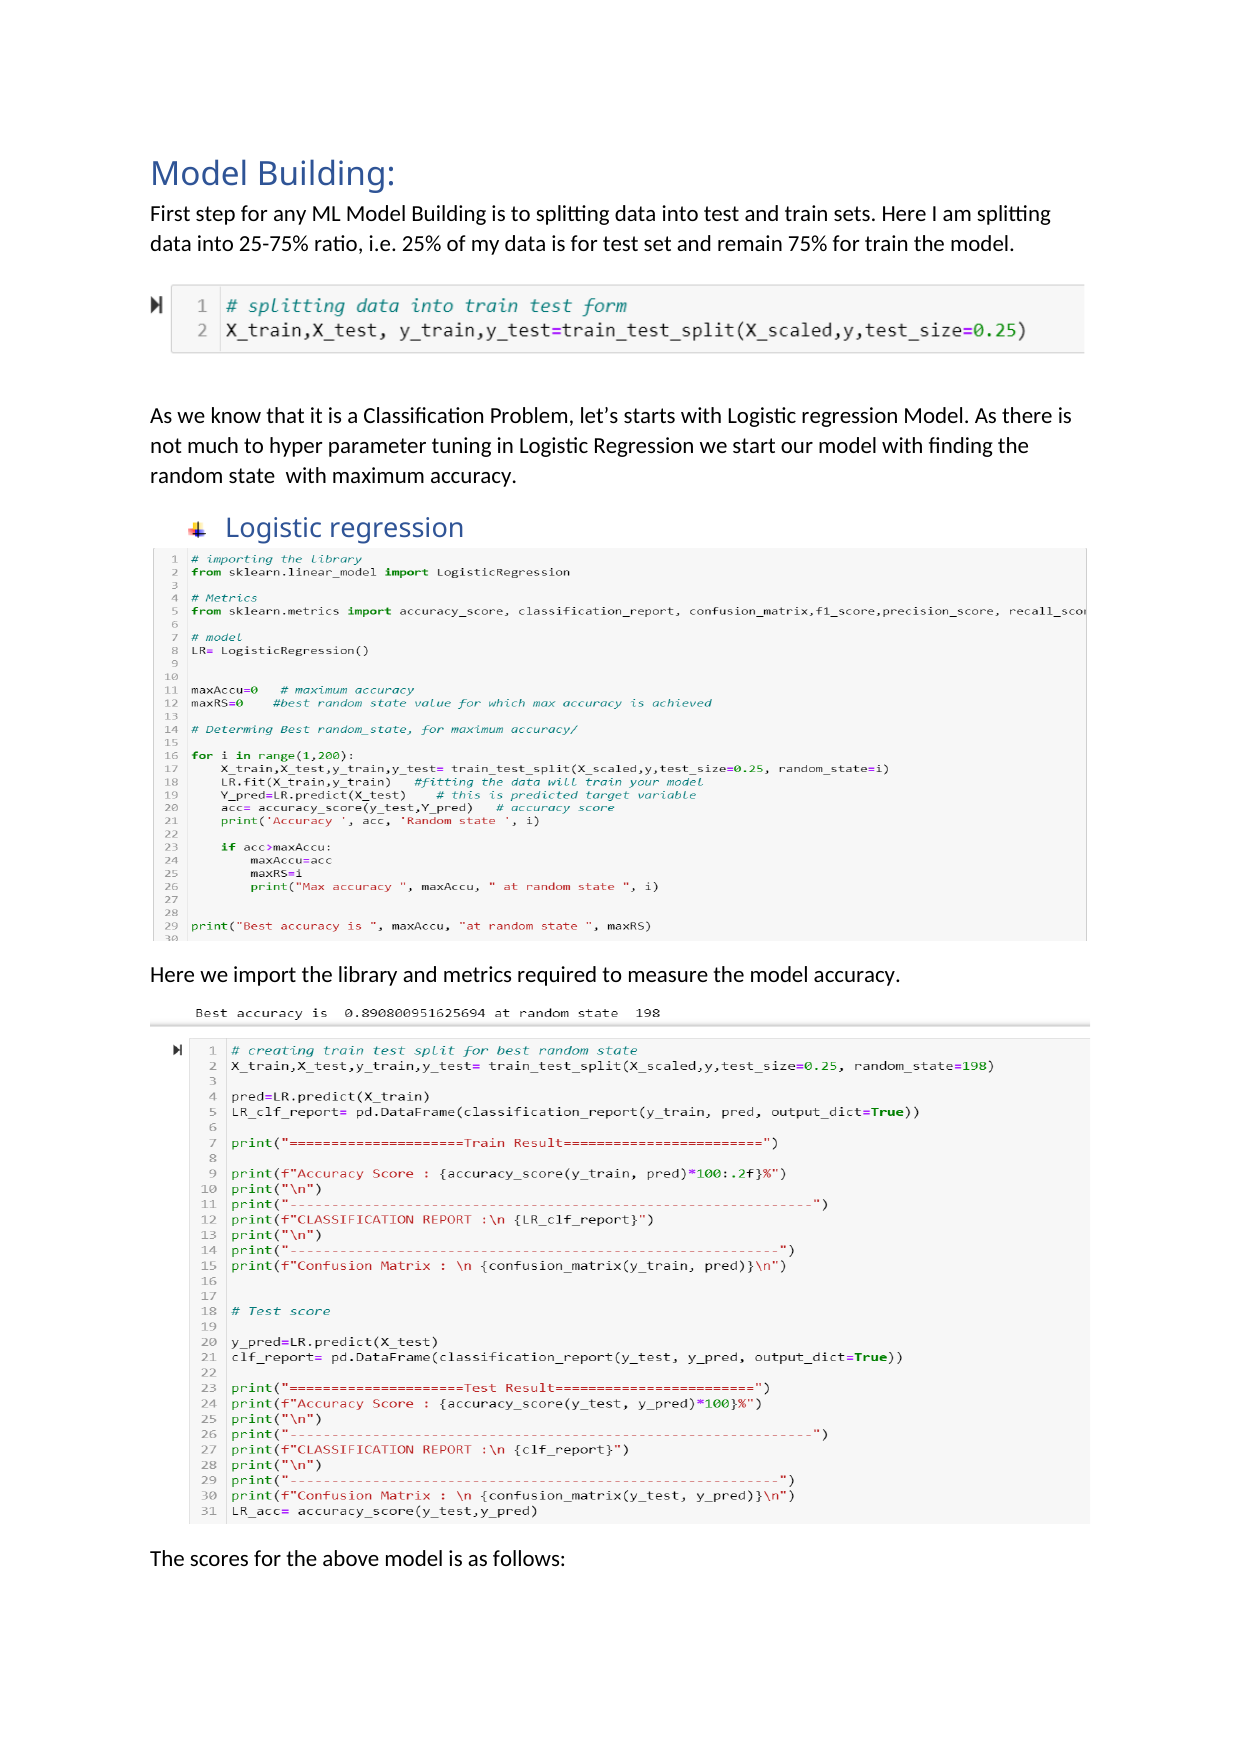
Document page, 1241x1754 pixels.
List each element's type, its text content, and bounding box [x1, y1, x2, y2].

text As we know that it is a Classification Problem, let’s starts with Logistic regression Model. As there is not much to hyper parameter tuning in Logistic Regression we start our model with finding the random state with maximum accuracy. [150, 401, 1090, 489]
text The scores for the above model is as follows: [150, 1544, 1090, 1572]
text Here we import the library and metrics required to measure the model accuracy. [150, 960, 1090, 988]
subtitle Logistic regression [187, 508, 1090, 545]
picture [150, 276, 1085, 383]
text First step for any ML Model Building is to splitting data into test and train sets. Here I am splitting data into 25-75% ratio, i.e. 25% of my data is for test set and remain 75% for train the model. [150, 199, 1090, 257]
picture [188, 520, 206, 538]
picture [150, 548, 1091, 941]
picture [150, 1006, 1091, 1526]
subtitle Model Building: [150, 150, 1090, 195]
